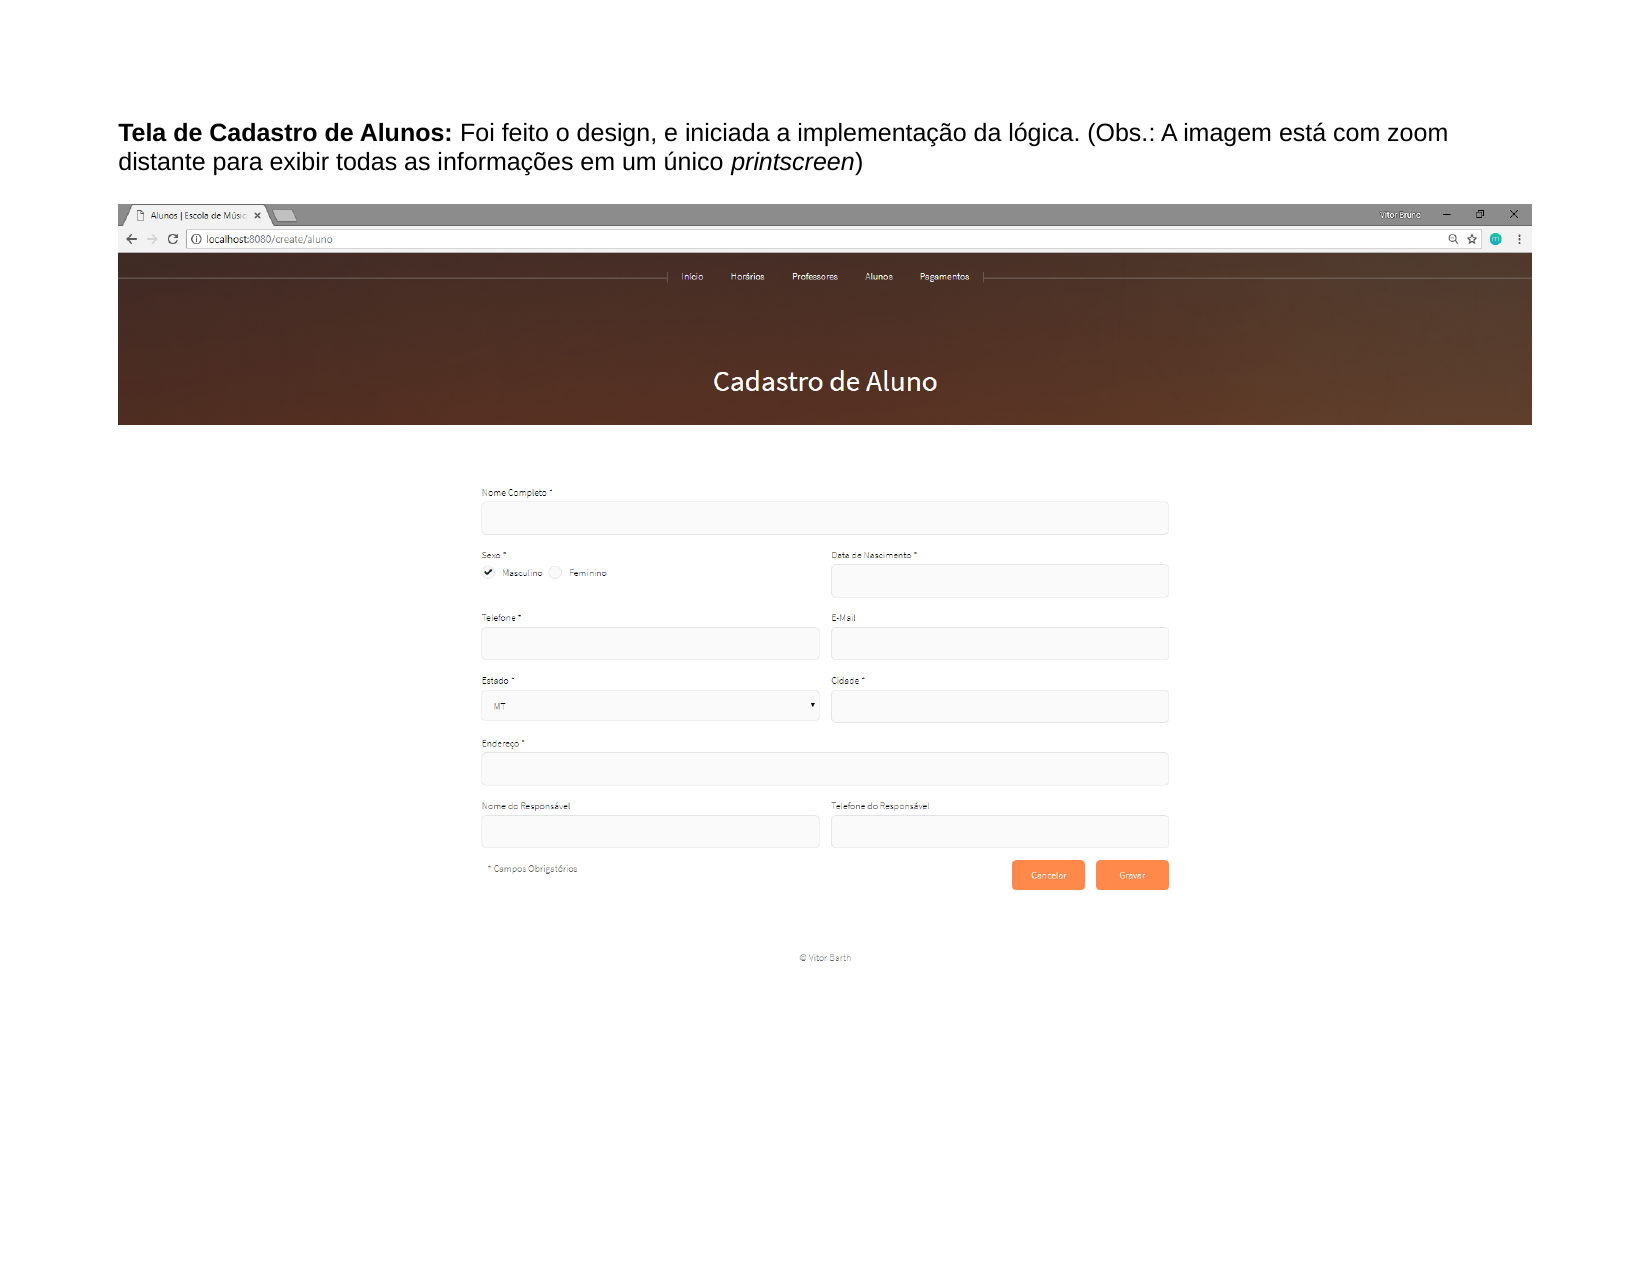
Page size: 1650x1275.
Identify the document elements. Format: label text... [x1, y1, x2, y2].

picture [118, 204, 1532, 971]
text Tela de Cadastro de Alunos: Foi feito o design, e iniciada a implementação da lógica. (Obs.: A imagem está com zoom distante para exibir todas as informações em um único printscreen) [118, 118, 1532, 176]
